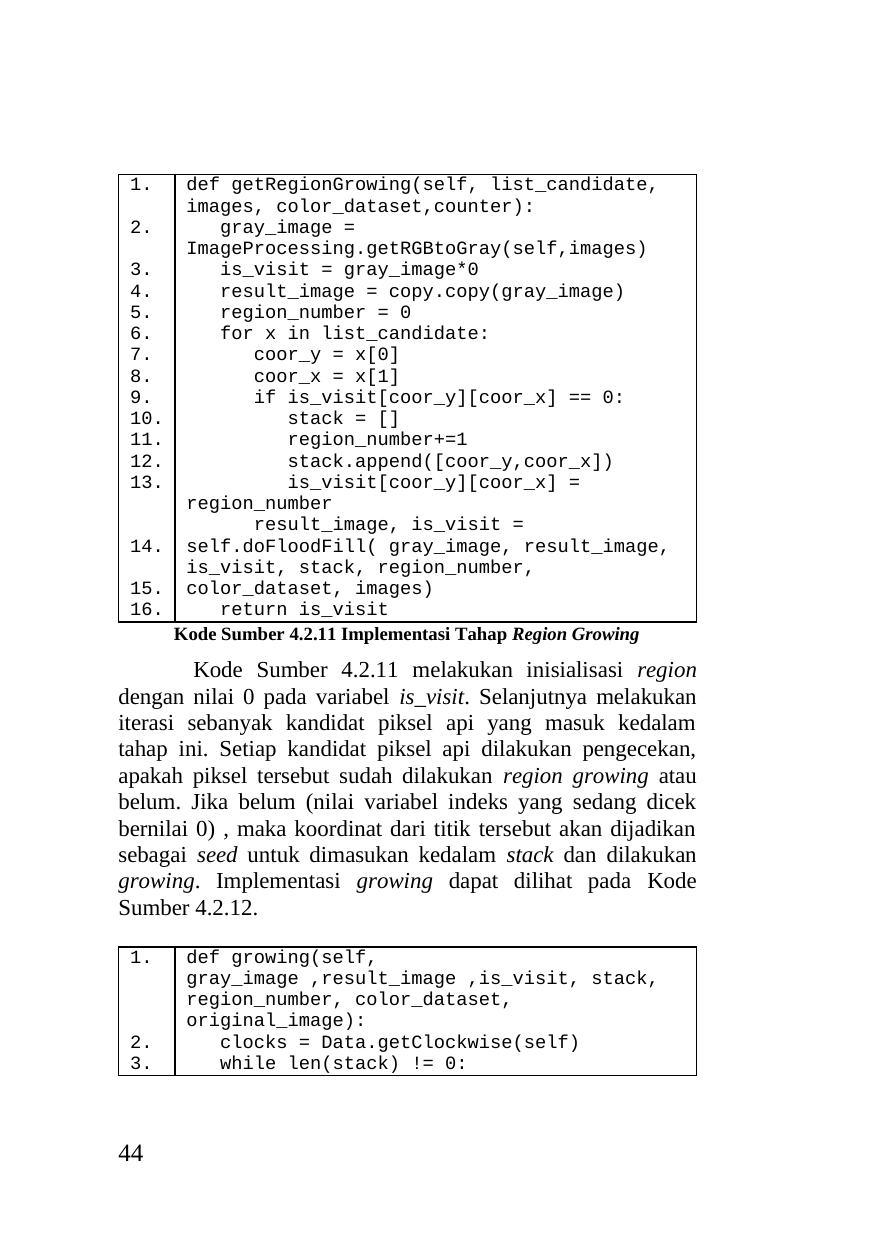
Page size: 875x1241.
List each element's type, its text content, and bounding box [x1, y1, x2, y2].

text Kode Sumber 4.2.11 melakukan inisialisasi region dengan nilai 0 pada variabel is_visit. Selanjutnya melakukan iterasi sebanyak kandidat piksel api yang masuk kedalam tahap ini. Setiap kandidat piksel api dilakukan pengecekan, apakah piksel tersebut sudah dilakukan region growing atau belum. Jika belum (nilai variabel indeks yang sedang dicek bernilai 0) , maka koordinat dari titik tersebut akan dijadikan sebagai seed untuk dimasukan kedalam stack dan dilakukan growing. Implementasi growing dapat dilihat pada Kode Sumber 4.2.12. [118, 656, 697, 920]
table_header def getRegionGrowing(self, list_candidate, images, color_dataset,counter): gray_image = ImageProcessing.getRGBtoGray(self,images) is_visit = gray_image*0 result_image = copy.copy(gray_image) region_number = 0 for x in list_candidate: coor_y = x[0] coor_x = x[1] if is_visit[coor_y][coor_x] == 0: stack = [] region_number+=1 stack.append([coor_y,coor_x]) is_visit[coor_y][coor_x] = region_number result_image, is_visit = self.doFloodFill( gray_image, result_image, is_visit, stack, region_number, color_dataset, images) return is_visit [176, 175, 696, 621]
text Kode Sumber 4.2.11 Implementasi Tahap Region Growing [118, 623, 697, 644]
table_header 1. 2. 3. 4. 5. 6. 7. 8. 9. 10. 11. 12. 13. 14. 15. 16. [119, 175, 174, 621]
table_header 1. 2. 3. 4. 5. 6. 7. 8. 9. 10. 11. 12. 13. 14. 15. 16. 17. [119, 948, 174, 1075]
